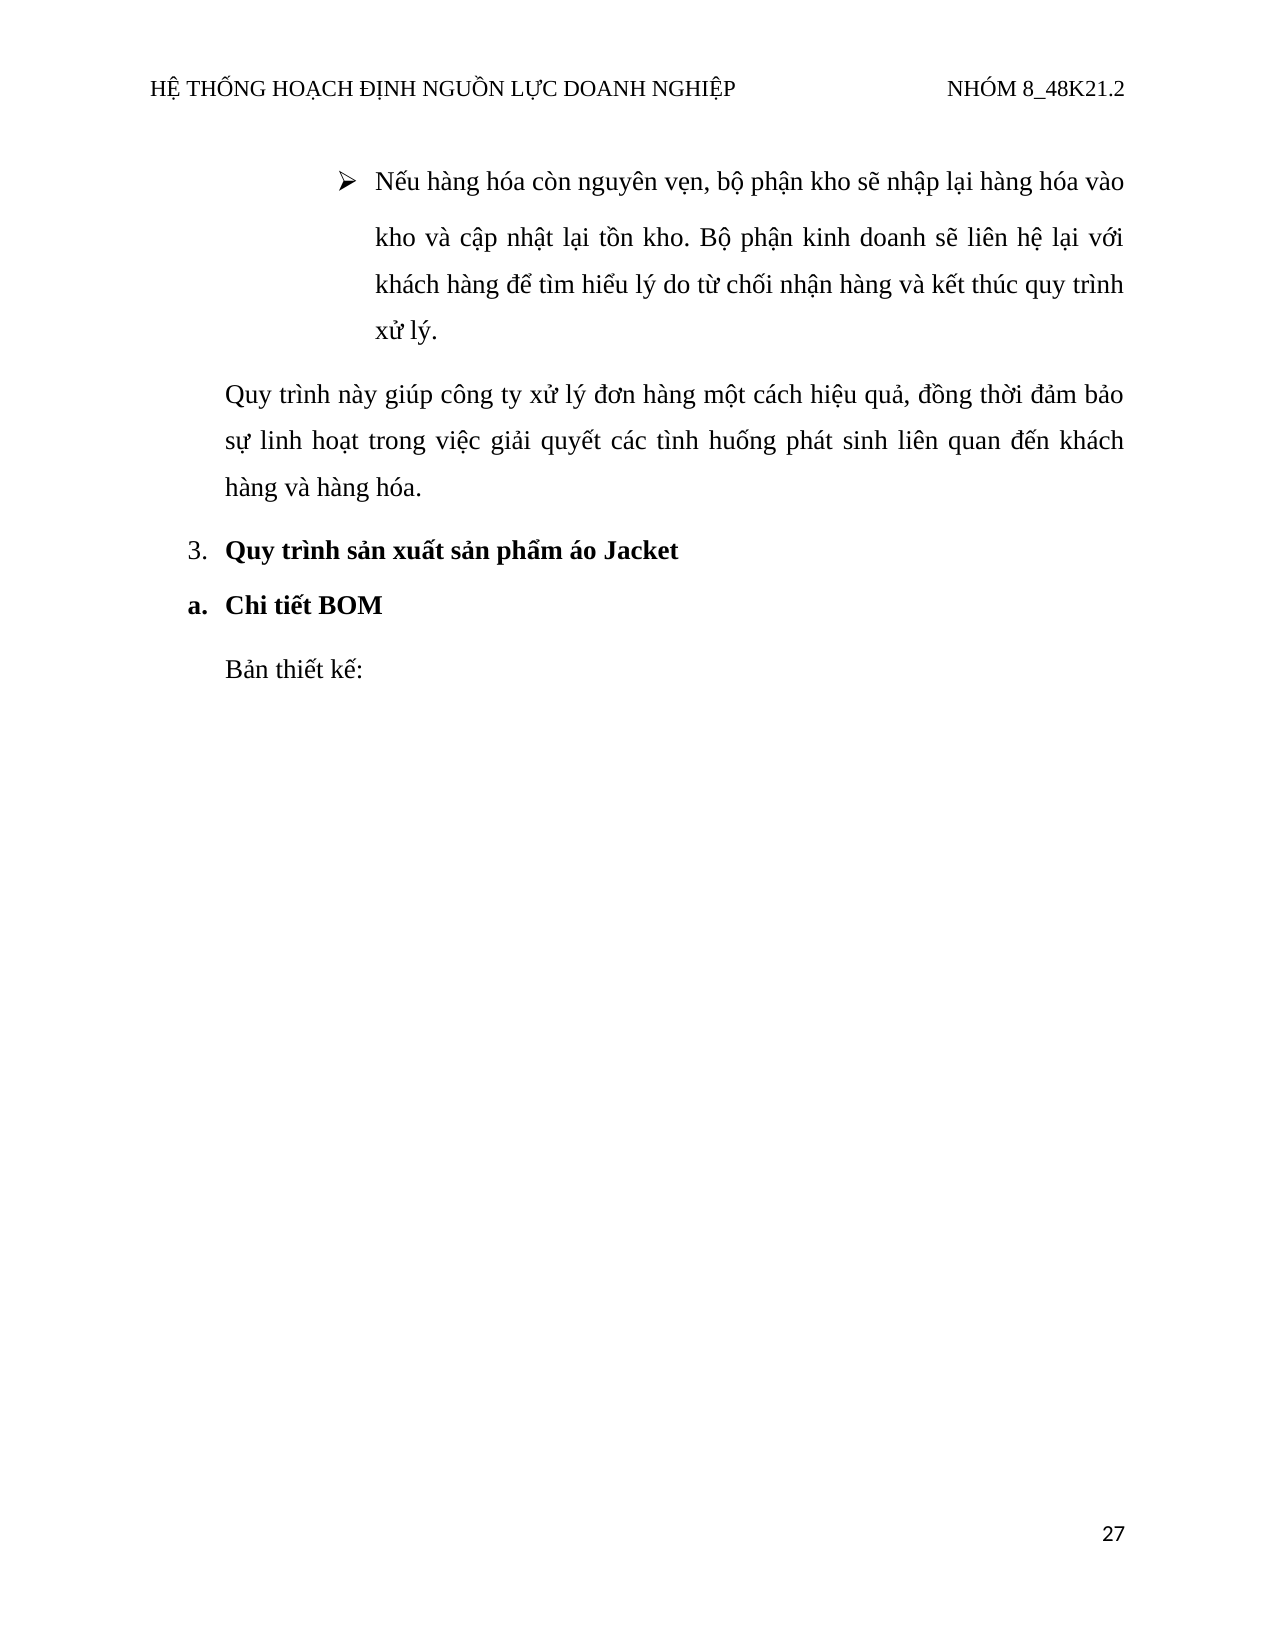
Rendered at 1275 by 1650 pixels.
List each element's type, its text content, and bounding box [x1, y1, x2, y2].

list Chi tiết BOM [187, 589, 1125, 621]
subtitle Quy trình sản xuất sản phẩm áo Jacket [187, 534, 1125, 566]
text Quy trình này giúp công ty xử lý đơn hàng một cách hiệu quả, đồng thời đảm bảo sự linh hoạt trong việc giải quyết các tình huống phát sinh liên quan đến khách hàng và hàng hóa. [225, 378, 1125, 502]
text Bản thiết kế: [150, 653, 1125, 684]
list Nếu hàng hóa còn nguyên vẹn, bộ phận kho sẽ nhập lại hàng hóa vào kho và cập nhật lại tồn kho. Bộ phận kinh doanh sẽ liên hệ lại với khách hàng để tìm hiểu lý do từ chối nhận hàng và kết thúc quy trình xử lý. [337, 150, 1125, 346]
